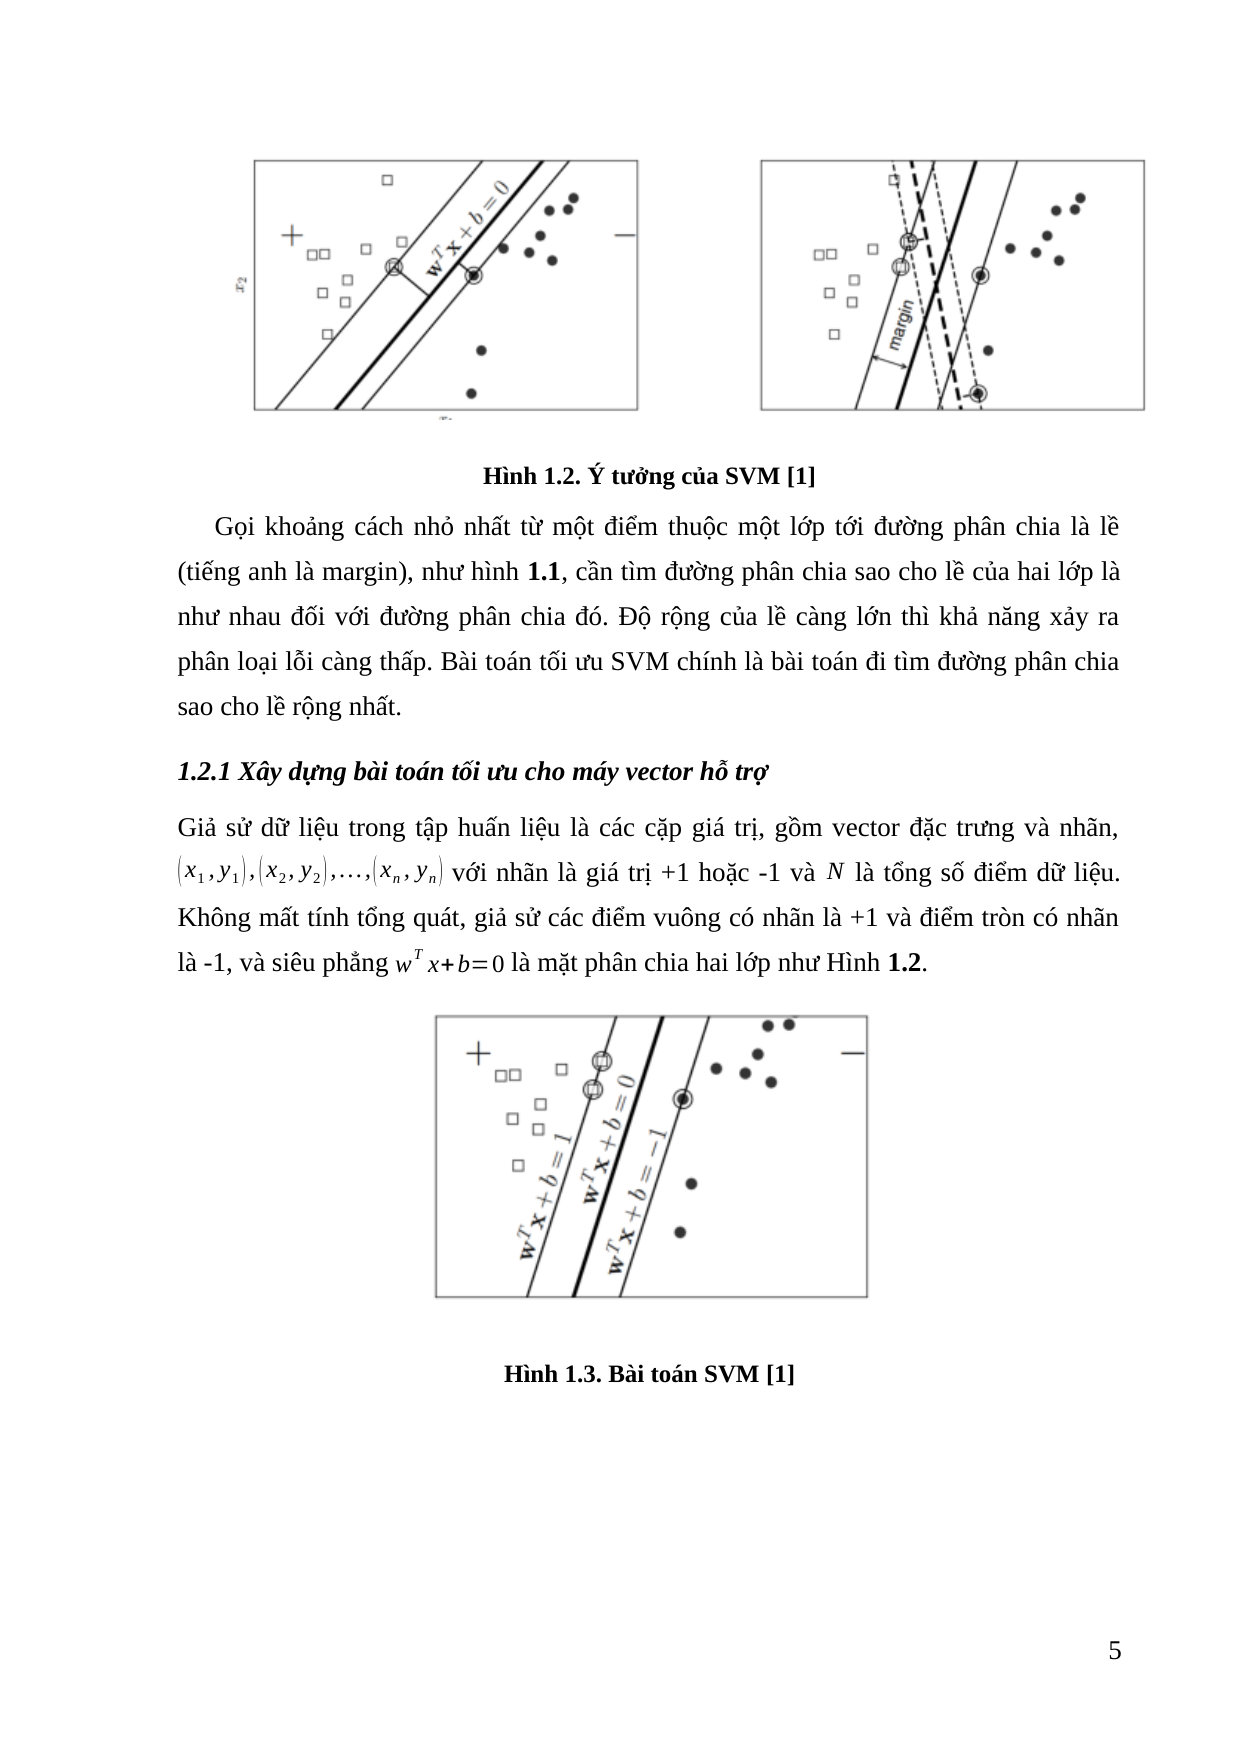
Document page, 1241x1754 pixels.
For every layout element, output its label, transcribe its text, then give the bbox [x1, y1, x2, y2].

subtitle Xây dựng bài toán tối ưu cho máy vector hỗ trợ [177, 751, 1121, 789]
picture [214, 138, 1159, 420]
text Gọi khoảng cách nhỏ nhất từ một điểm thuộc một lớp tới đường phân chia là lề (tiếng anh là margin), như hình 1.1, cần tìm đường phân chia sao cho lề của hai lớp là như nhau đối với đường phân chia đó. Độ rộng của lề càng lớn thì khả năng xảy ra phân loại lỗi càng thấp. Bài toán tối ưu SVM chính là bài toán đi tìm đường phân chia sao cho lề rộng nhất. [177, 507, 1121, 724]
picture [417, 998, 882, 1309]
text Giả sử dữ liệu trong tập huấn liệu là các cặp giá trị, gồm vector đặc trưng và nhãn, với nhãn là giá trị +1 hoặc -1 và là tổng số điểm dữ liệu. Không mất tính tổng quát, giả sử các điểm vuông có nhãn là +1 và điểm tròn có nhãn là -1, và siêu phẳng là mặt phân chia hai lớp như Hình 1.2. [177, 808, 1121, 980]
text Hình .. Ý tưởng của SVM [177, 457, 1121, 494]
text Hình .. Bài toán SVM [177, 1355, 1121, 1392]
